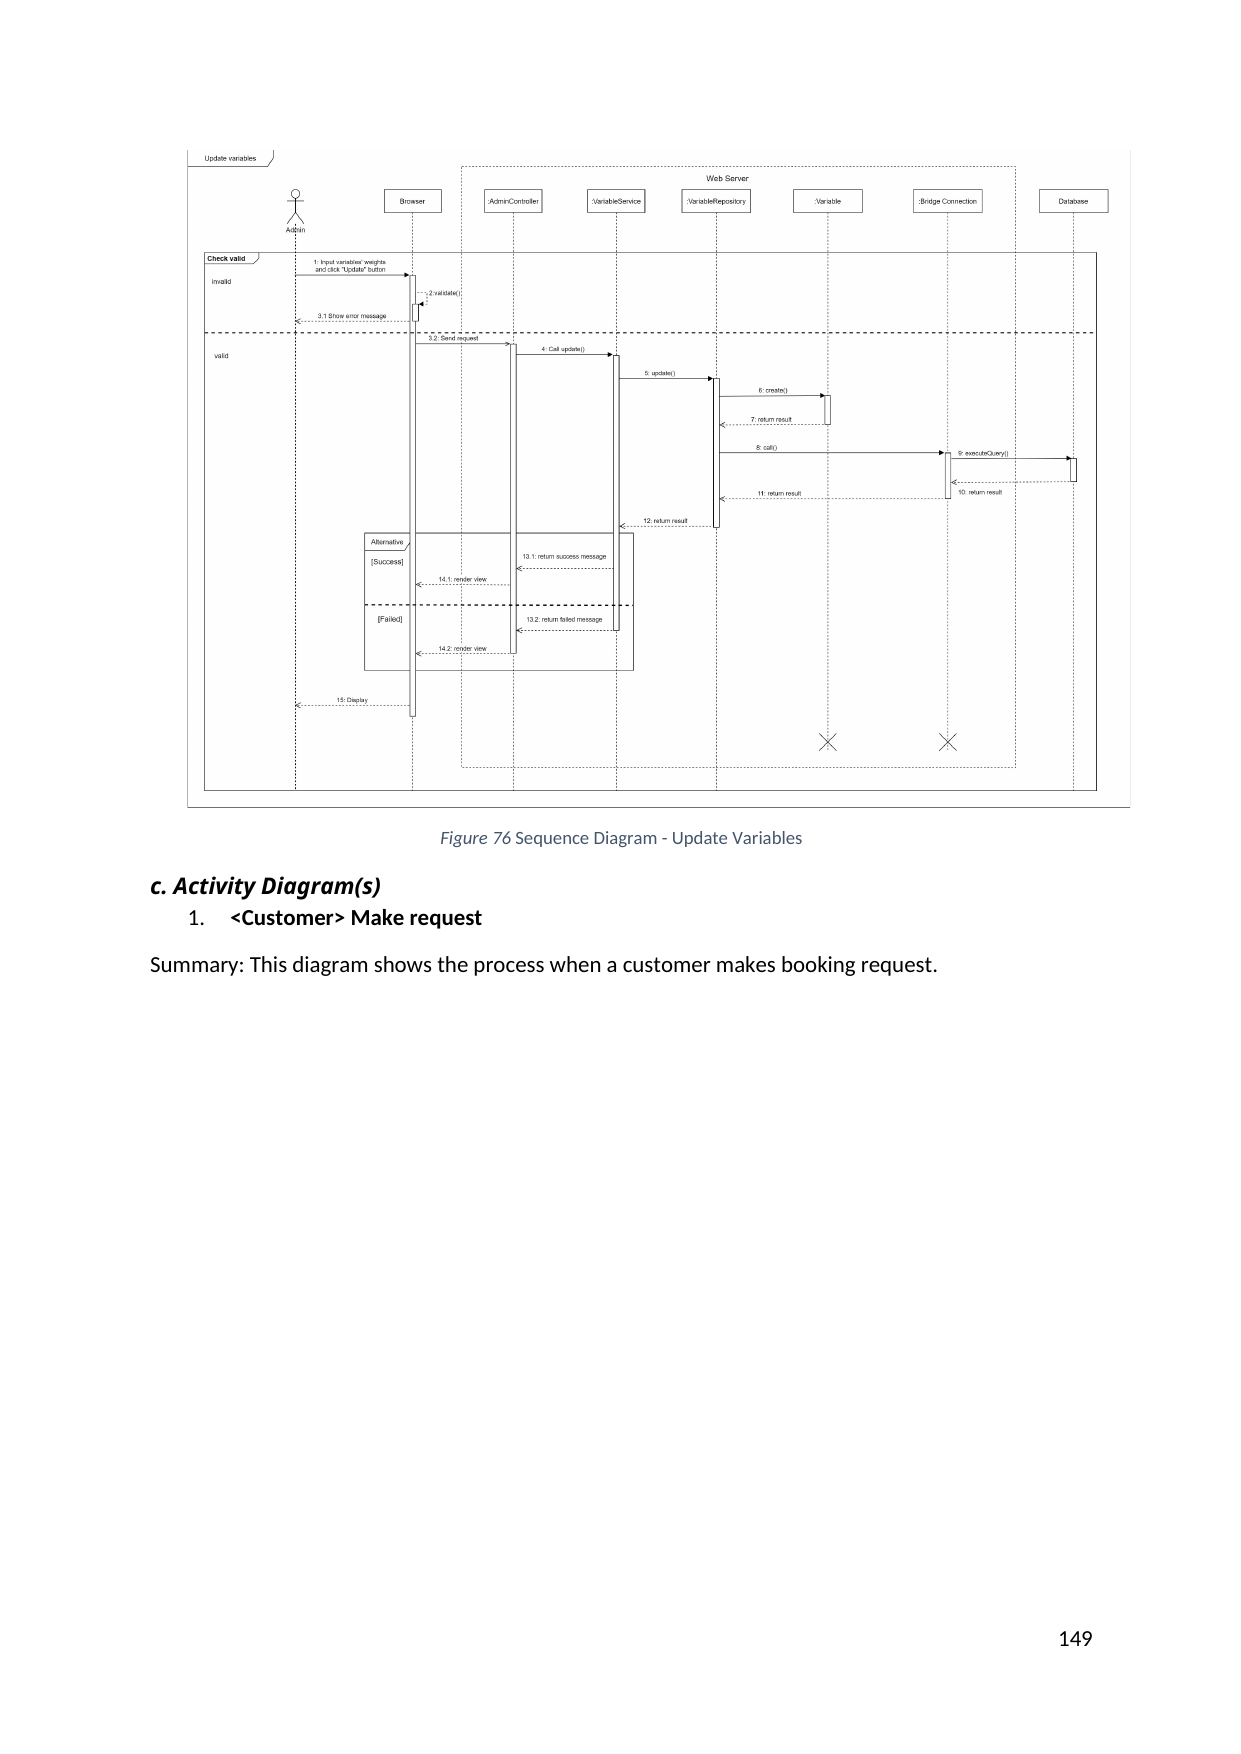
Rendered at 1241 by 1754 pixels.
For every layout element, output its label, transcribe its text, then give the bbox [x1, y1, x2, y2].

text Figure 76 Sequence Diagram - Update Variables [150, 826, 1093, 849]
picture [187, 150, 1131, 808]
subtitle c. Activity Diagram(s) [150, 870, 1093, 901]
text Summary: This diagram shows the process when a customer makes booking request. [150, 950, 1093, 978]
list <Customer> Make request [187, 903, 1093, 932]
